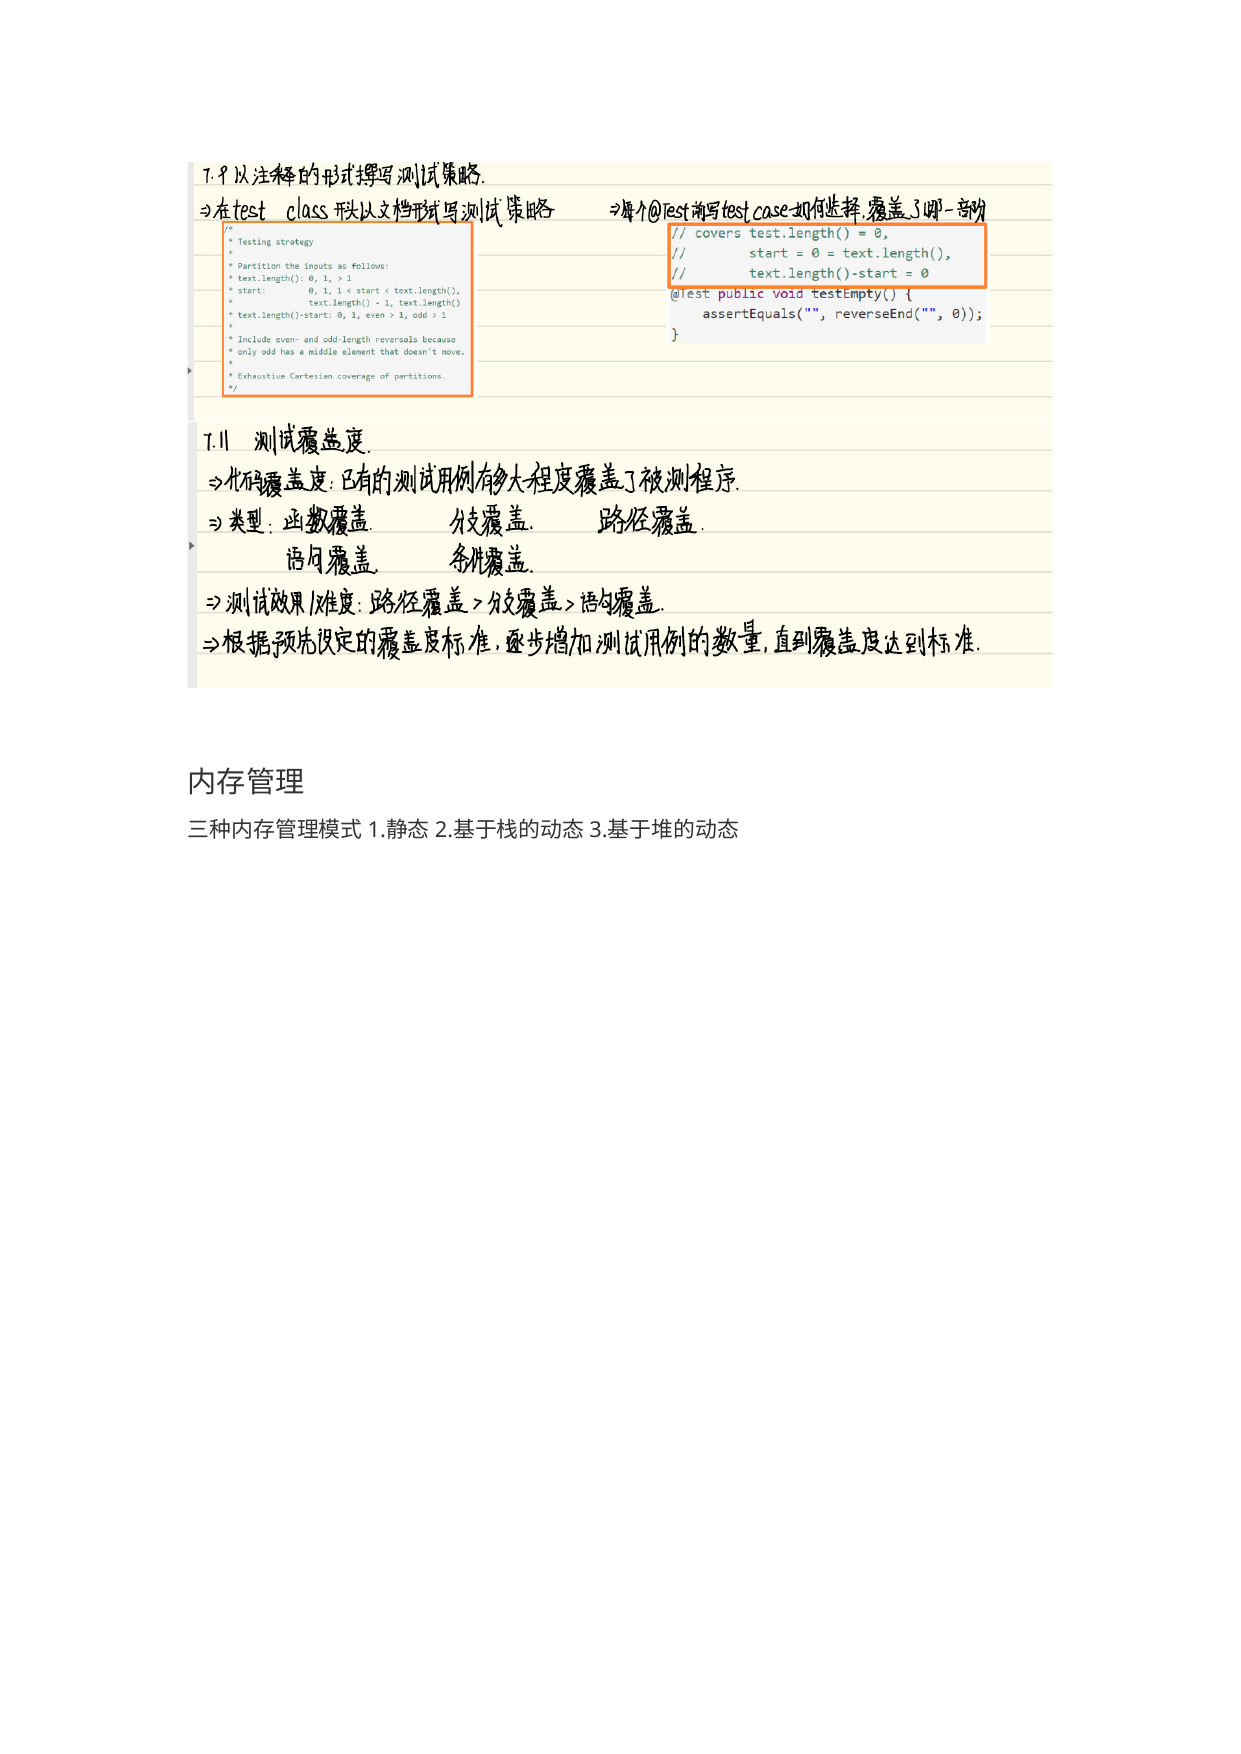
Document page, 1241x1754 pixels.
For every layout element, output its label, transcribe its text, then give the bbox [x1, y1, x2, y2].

picture [187, 422, 1053, 688]
text 内存管理 [187, 747, 1053, 812]
text 三种内存管理模式 1.静态 2.基于栈的动态 3.基于堆的动态 [187, 812, 1053, 844]
picture [187, 162, 1053, 421]
